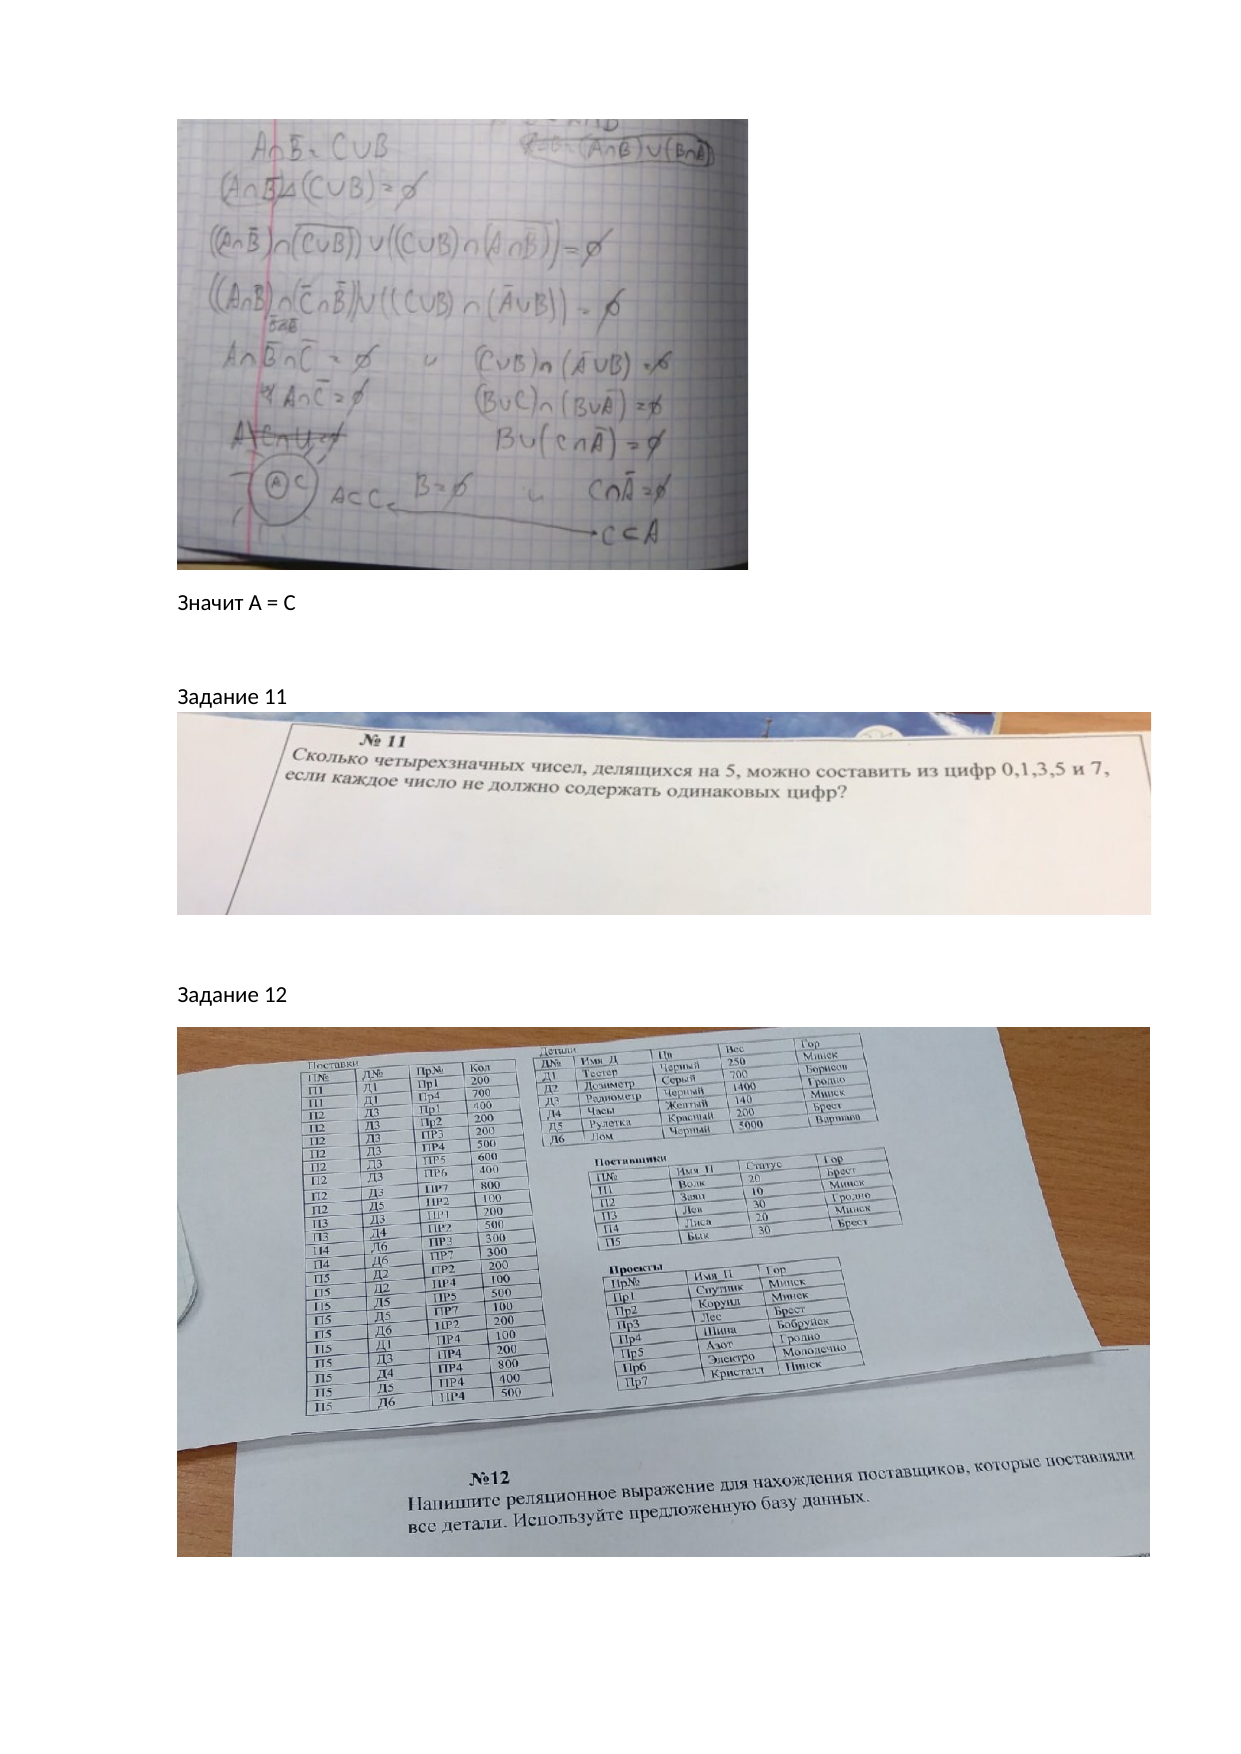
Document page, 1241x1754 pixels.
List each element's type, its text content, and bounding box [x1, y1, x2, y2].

text Задание 11 [177, 682, 1152, 712]
picture [177, 119, 749, 570]
picture [177, 1027, 1150, 1557]
text Значит А = С [177, 588, 1152, 616]
picture [177, 712, 1152, 915]
text Задание 12 [177, 980, 1152, 1008]
